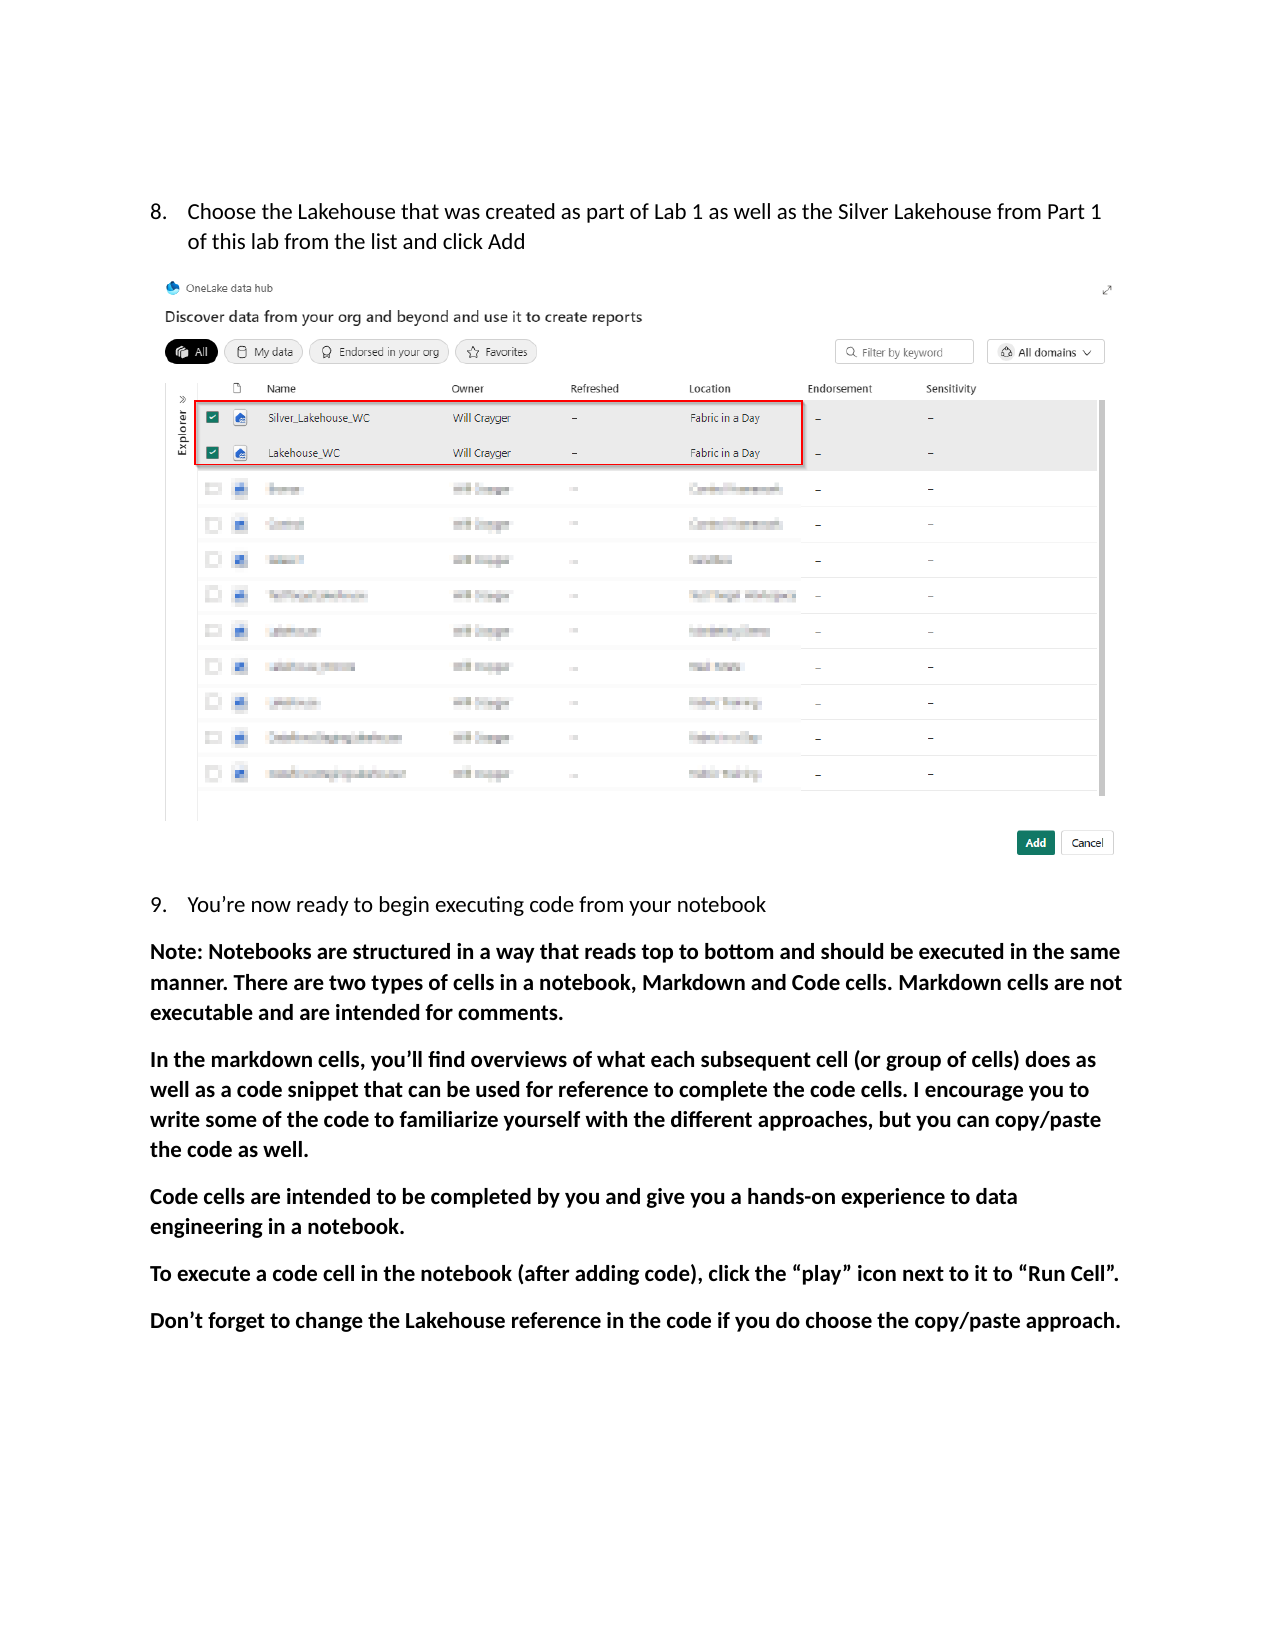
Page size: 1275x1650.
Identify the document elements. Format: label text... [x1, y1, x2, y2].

text To execute a code cell in the notebook (after adding code), click the “play” icon next to it to “Run Cell”. [150, 1259, 1125, 1287]
text In the markdown cells, you’ll find overviews of what each subsequent cell (or group of cells) does as well as a code snippet that can be used for reference to complete the code cells. I encourage you to write some of the code to familiarize yourself with the different approaches, but you can copy/paste the code as well. [150, 1045, 1125, 1163]
text Don’t forget to change the Lakehouse reference in the code if you do choose the copy/paste approach. [150, 1306, 1125, 1334]
list Choose the Lakehouse that was created as part of Lab 1 as well as the Silver Lakehouse from Part 1 of this lab from the list and click Add [150, 197, 1125, 255]
text Code cells are intended to be completed by you and give you a hands-on experience to data engineering in a notebook. [150, 1182, 1125, 1241]
text Note: Notebooks are structured in a way that reads top to bottom and should be executed in the same manner. There are two types of cells in a notebook, Markdown and Code cells. Markdown cells are not executable and are intended for comments. [150, 937, 1125, 1026]
list You’re now ready to begin executing code from your notebook [150, 891, 1125, 919]
picture [150, 273, 1125, 872]
